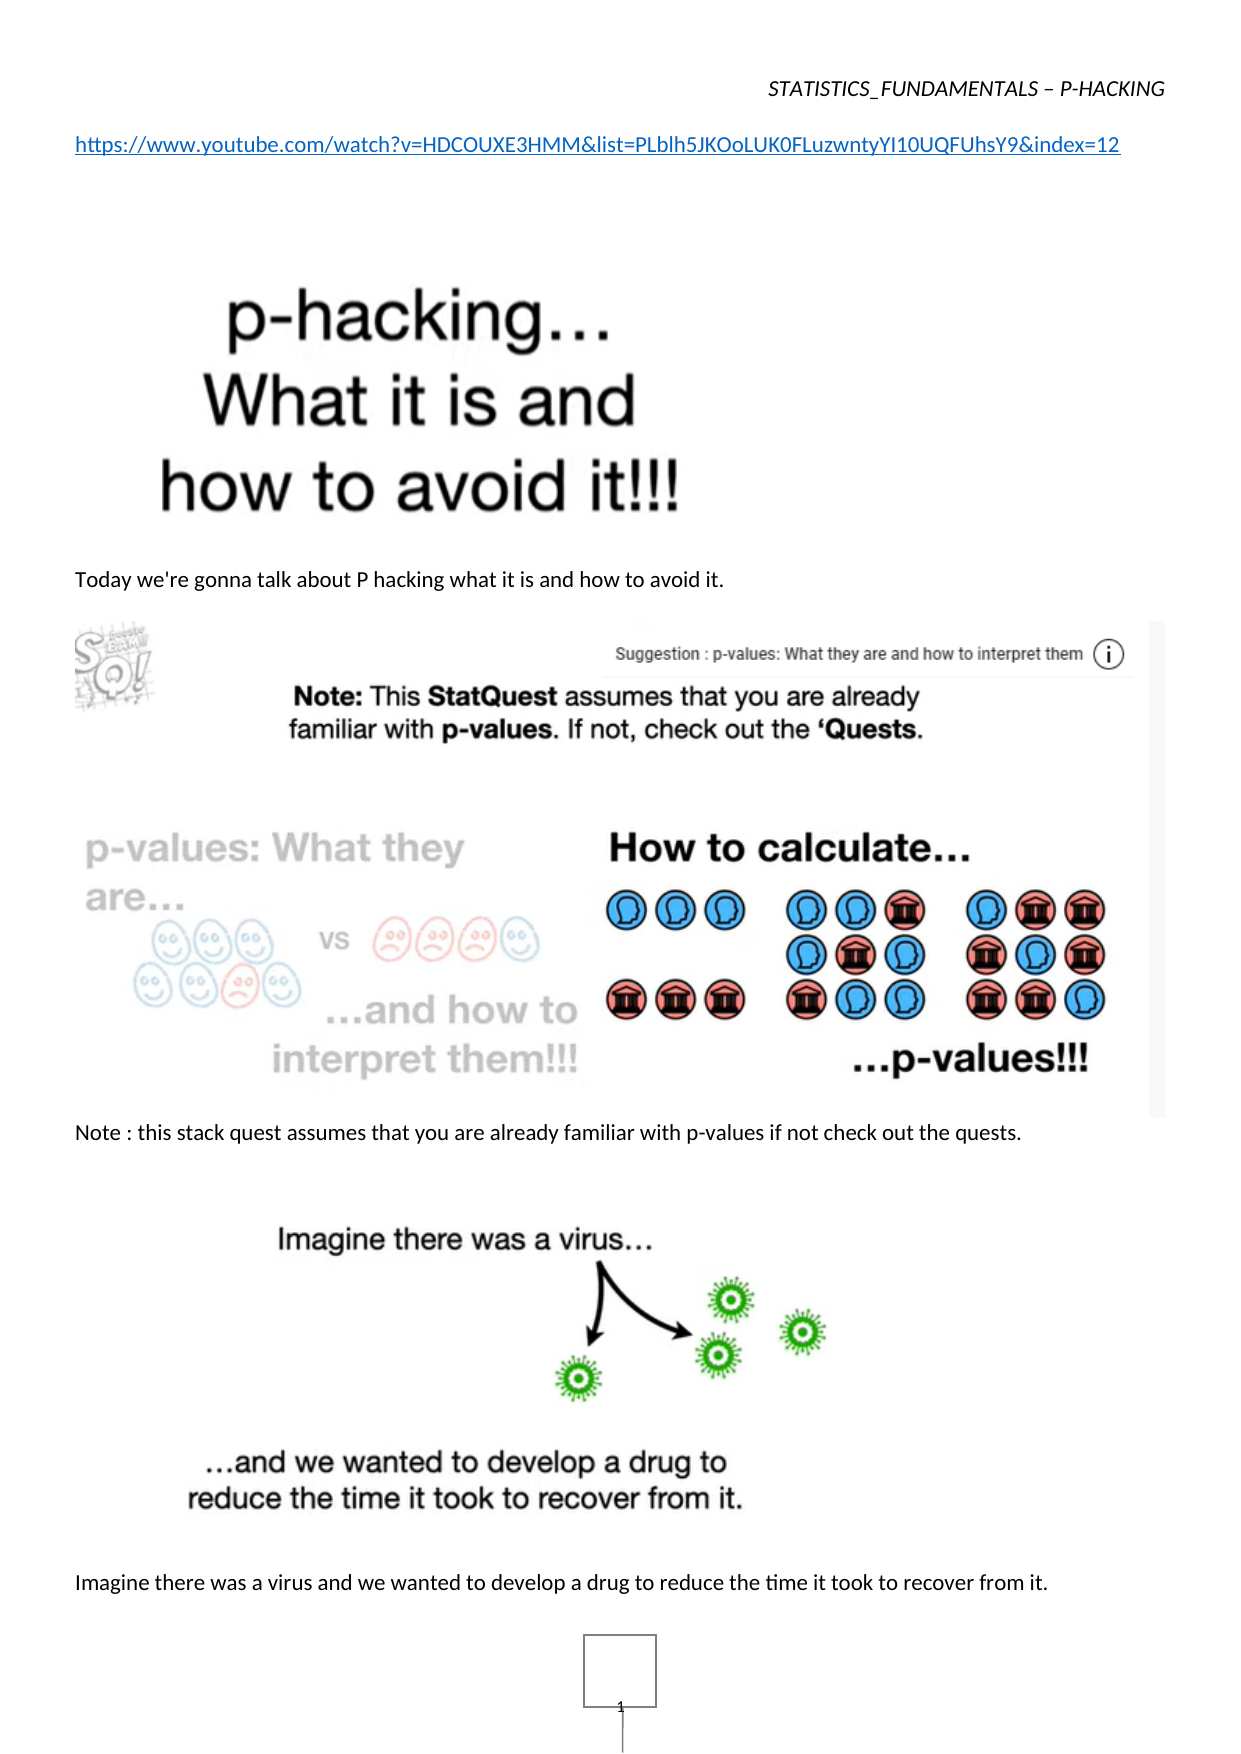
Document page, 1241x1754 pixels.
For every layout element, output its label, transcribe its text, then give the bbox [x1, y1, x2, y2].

picture [75, 621, 1166, 1118]
text Note : this stack quest assumes that you are already familiar with p-values if not check out the quests. [75, 1118, 1165, 1146]
text Today we're gonna talk about P hacking what it is and how to avoid it. [75, 566, 1165, 593]
text https://www.youtube.com/watch?v=HDCOUXE3HMM&list=PLblh5JKOoLUK0FLuzwntyYI10UQFUhsY9&index=12 [75, 130, 1165, 158]
text Imagine there was a virus and we wanted to develop a drug to reduce the time it took to recover from it. [75, 1568, 1165, 1596]
picture [75, 1173, 949, 1568]
picture [75, 185, 755, 566]
